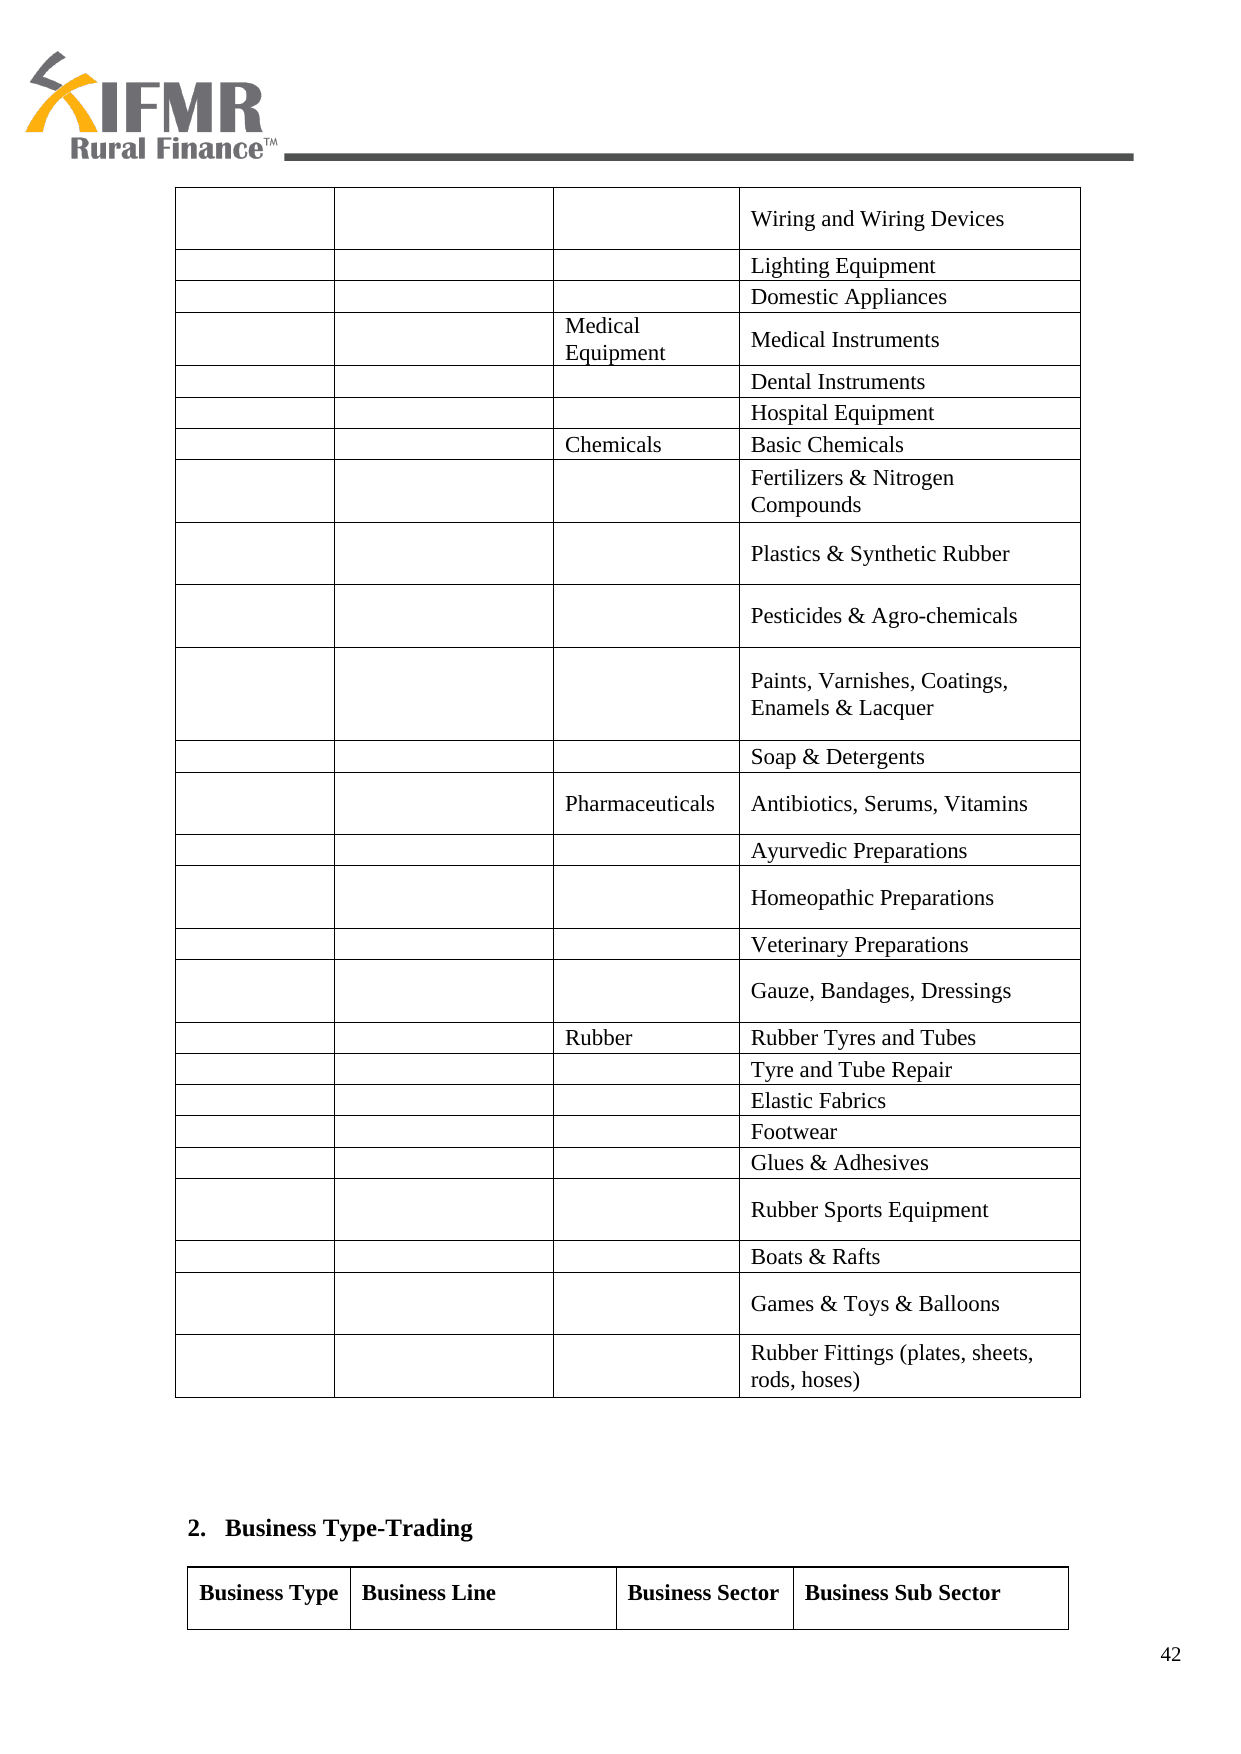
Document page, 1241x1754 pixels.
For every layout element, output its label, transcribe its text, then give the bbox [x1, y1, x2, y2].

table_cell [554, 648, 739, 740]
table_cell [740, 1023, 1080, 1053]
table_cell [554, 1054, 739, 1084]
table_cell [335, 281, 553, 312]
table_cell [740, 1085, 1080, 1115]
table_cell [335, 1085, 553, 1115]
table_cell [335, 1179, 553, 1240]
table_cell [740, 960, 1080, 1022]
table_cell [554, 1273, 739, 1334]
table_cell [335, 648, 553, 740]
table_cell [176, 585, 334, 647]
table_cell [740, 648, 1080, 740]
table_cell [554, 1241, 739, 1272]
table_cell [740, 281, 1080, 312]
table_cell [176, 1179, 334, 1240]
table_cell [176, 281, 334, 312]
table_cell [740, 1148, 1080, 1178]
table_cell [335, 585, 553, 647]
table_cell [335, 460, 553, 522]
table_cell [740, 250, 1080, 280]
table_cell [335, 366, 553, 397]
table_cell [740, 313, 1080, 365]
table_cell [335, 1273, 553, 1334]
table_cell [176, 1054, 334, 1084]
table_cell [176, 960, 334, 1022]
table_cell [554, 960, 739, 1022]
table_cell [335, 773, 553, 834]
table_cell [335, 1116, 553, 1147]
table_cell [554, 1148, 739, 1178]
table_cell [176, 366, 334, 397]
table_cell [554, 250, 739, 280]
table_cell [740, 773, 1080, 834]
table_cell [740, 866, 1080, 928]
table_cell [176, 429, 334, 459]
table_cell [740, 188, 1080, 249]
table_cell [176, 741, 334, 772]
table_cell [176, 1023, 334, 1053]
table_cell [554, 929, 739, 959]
list Business Type-Trading [187, 1513, 1181, 1541]
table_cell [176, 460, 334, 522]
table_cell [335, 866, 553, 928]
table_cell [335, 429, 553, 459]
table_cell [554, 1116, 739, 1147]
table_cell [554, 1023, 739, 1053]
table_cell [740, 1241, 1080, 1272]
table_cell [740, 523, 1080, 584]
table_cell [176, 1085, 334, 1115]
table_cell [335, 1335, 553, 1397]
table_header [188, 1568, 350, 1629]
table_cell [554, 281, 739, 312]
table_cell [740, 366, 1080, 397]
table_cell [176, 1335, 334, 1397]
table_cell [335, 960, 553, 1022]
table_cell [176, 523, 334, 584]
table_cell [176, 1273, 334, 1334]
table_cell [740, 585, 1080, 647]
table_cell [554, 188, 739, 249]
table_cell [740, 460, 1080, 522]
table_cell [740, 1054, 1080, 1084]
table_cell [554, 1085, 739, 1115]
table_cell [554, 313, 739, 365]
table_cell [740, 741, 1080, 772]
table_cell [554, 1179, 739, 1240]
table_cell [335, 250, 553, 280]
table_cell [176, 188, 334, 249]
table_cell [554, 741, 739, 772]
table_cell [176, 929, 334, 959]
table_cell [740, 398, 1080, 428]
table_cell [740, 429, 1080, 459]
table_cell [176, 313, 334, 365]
picture [18, 45, 284, 166]
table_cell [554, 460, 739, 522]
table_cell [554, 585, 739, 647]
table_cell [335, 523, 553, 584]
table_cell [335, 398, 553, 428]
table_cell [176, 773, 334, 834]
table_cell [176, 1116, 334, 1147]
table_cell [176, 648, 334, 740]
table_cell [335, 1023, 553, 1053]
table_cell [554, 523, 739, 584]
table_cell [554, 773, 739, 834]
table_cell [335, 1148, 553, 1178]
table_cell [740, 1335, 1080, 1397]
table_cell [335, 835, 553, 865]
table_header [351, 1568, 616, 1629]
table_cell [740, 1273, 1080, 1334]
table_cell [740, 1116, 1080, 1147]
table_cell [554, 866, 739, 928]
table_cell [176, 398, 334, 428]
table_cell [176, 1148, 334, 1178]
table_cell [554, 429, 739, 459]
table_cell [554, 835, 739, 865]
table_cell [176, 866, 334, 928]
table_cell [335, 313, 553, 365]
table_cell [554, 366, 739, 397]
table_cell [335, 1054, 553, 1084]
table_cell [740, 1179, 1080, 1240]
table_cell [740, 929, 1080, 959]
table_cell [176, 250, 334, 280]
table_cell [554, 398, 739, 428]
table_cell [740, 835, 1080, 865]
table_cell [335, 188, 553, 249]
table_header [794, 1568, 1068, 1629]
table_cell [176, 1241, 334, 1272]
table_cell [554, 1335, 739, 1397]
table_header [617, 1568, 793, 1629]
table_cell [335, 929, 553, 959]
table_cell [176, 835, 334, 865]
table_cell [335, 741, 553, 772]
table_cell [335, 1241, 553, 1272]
